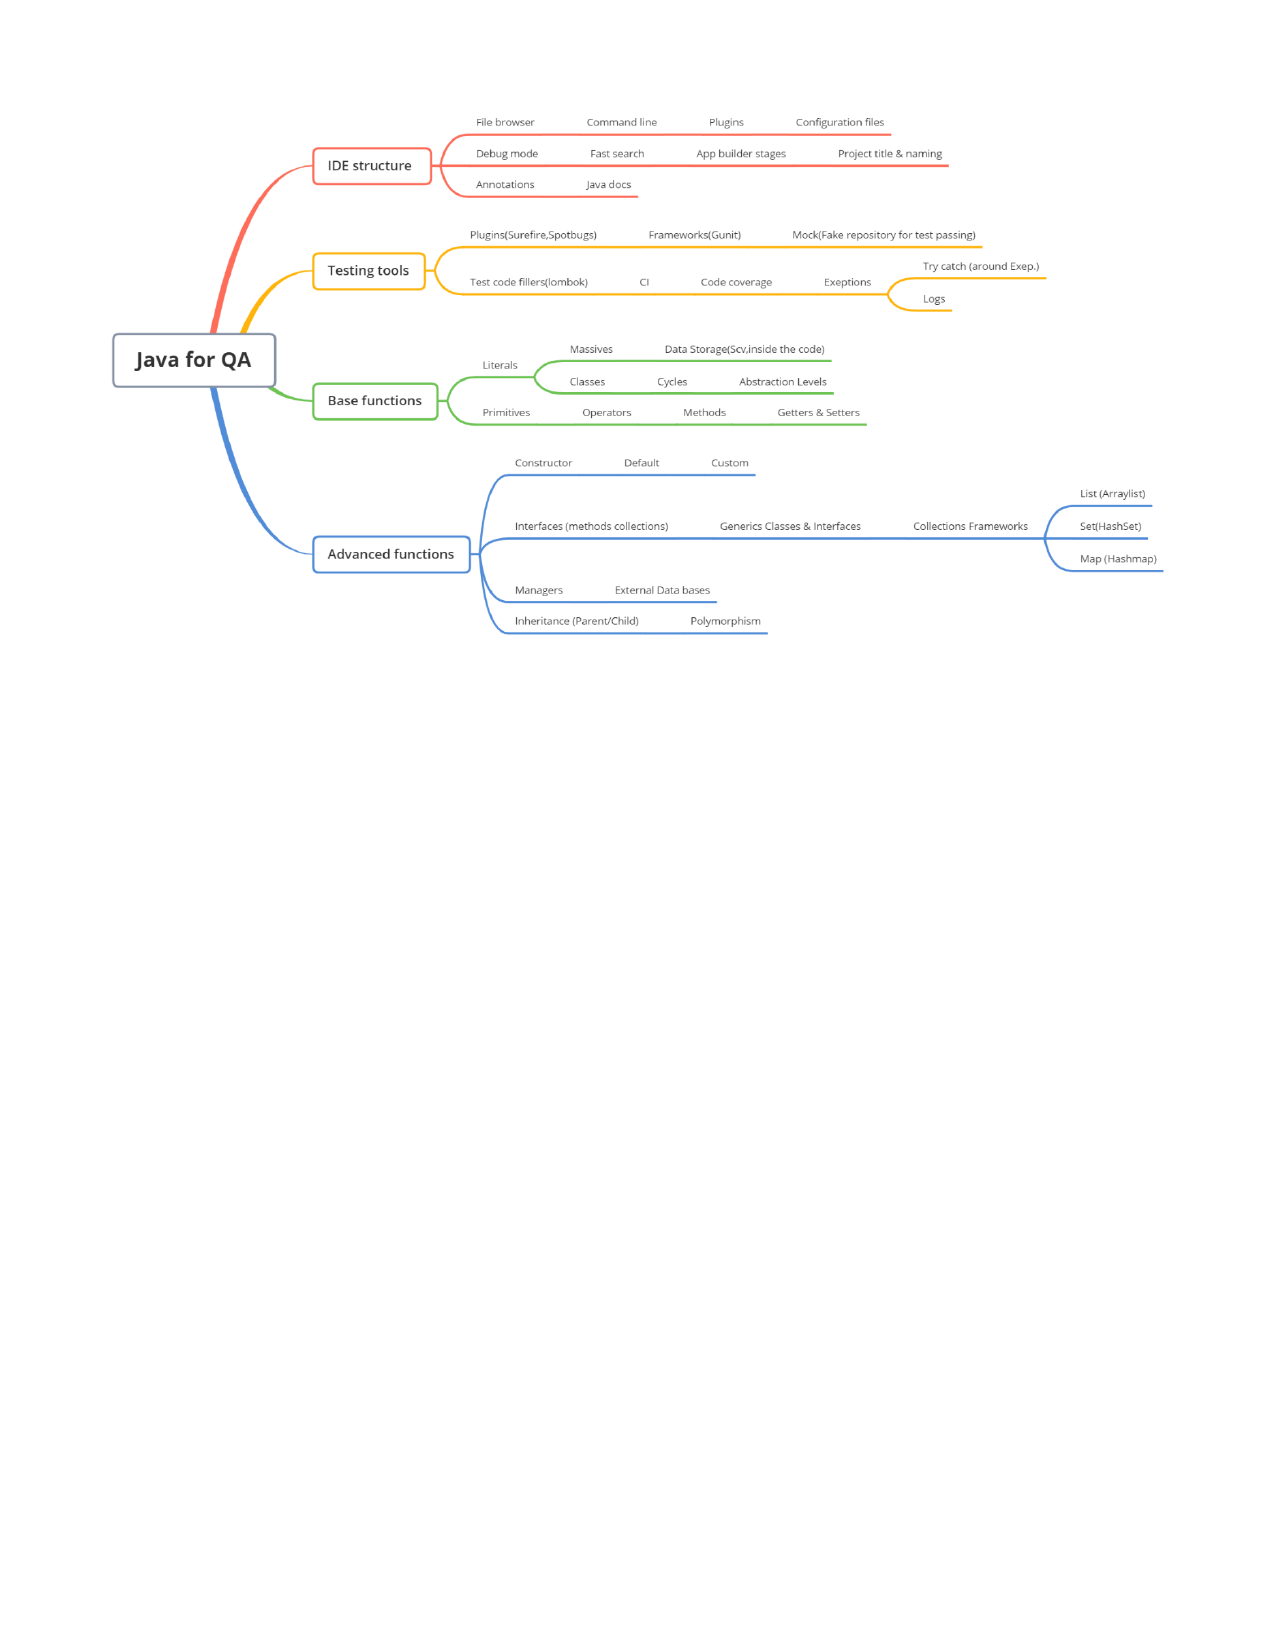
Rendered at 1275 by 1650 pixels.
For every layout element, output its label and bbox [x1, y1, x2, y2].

picture [75, 75, 1200, 671]
